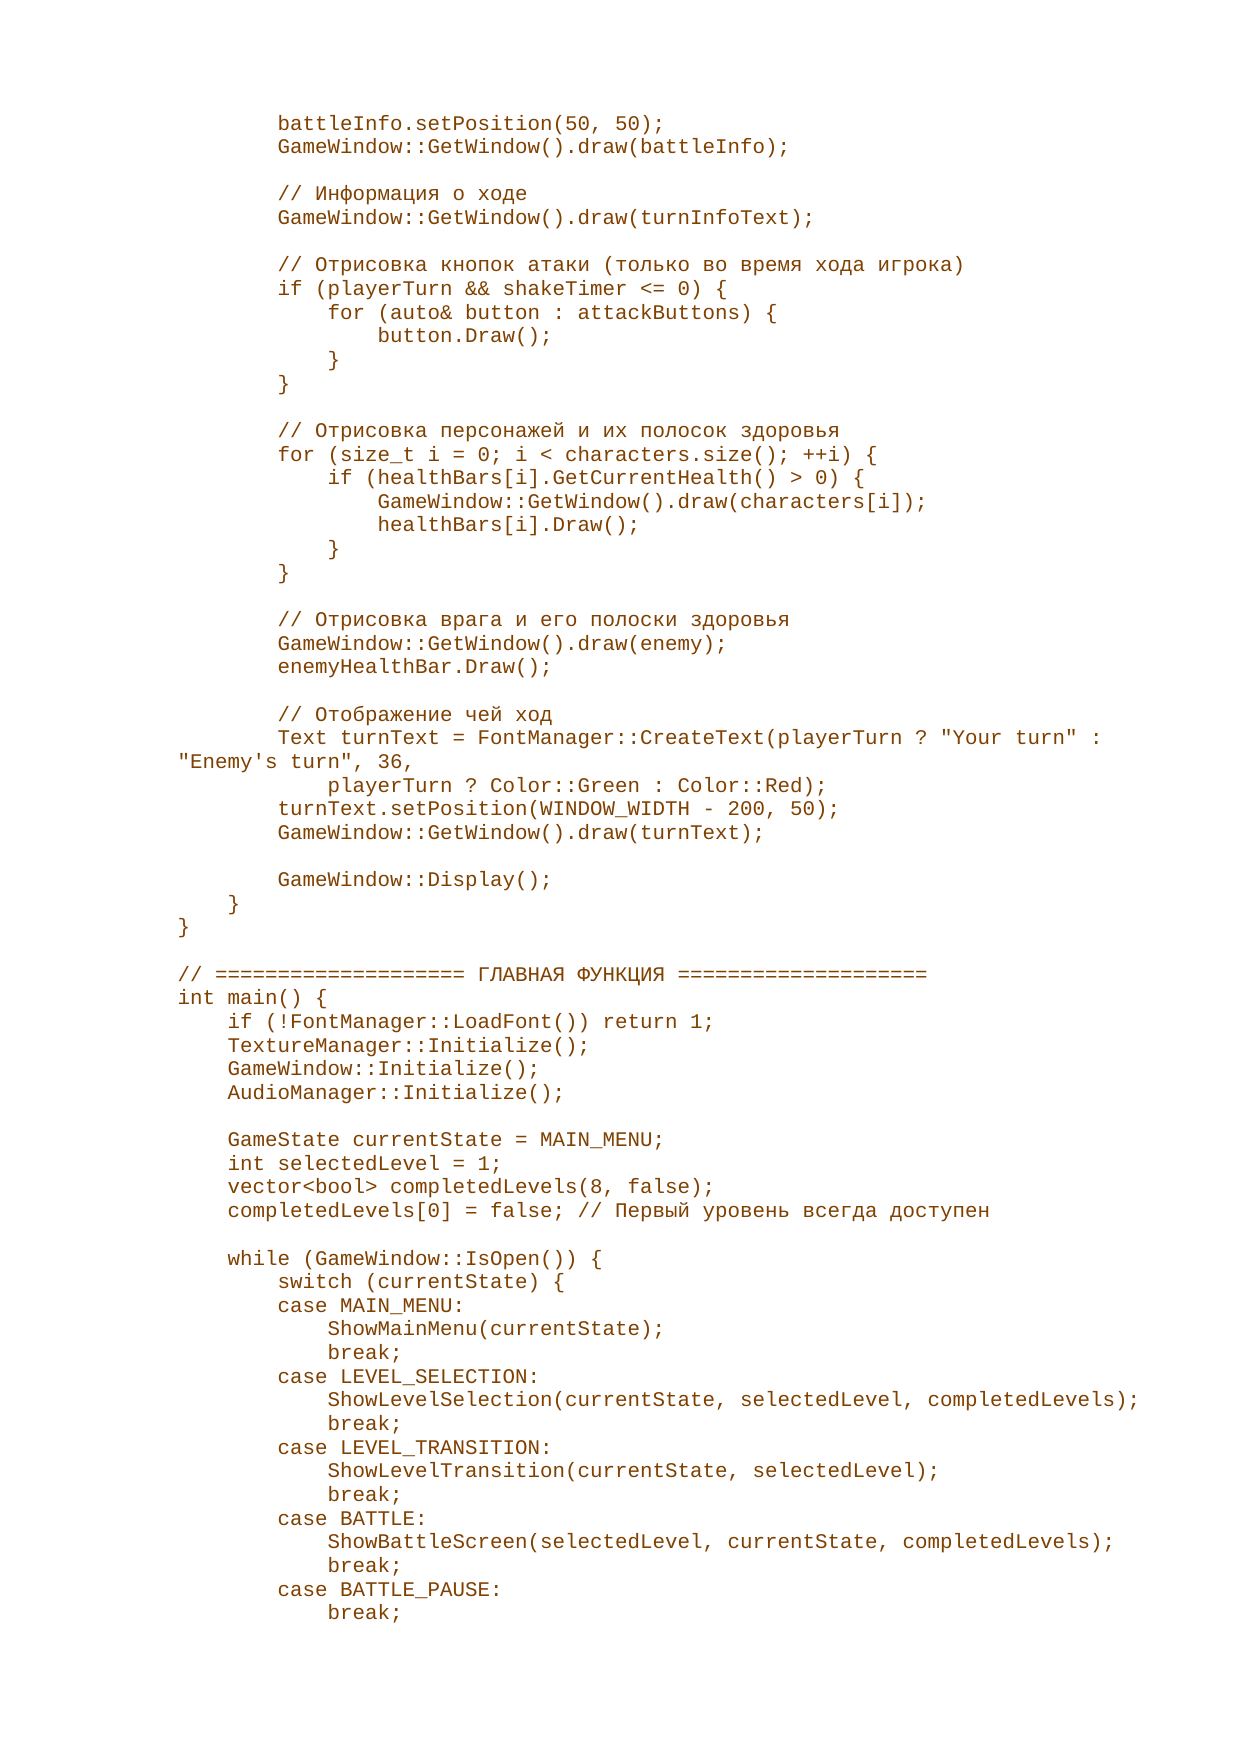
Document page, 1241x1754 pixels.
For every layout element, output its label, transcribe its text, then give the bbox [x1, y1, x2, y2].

text turnText.setPosition(WINDOW_WIDTH - 200, 50); [177, 798, 1152, 822]
text if (healthBars[i].GetCurrentHealth() > 0) { [177, 467, 1152, 491]
text // ==================== ГЛАВНАЯ ФУНКЦИЯ ==================== [177, 964, 1152, 987]
text for (auto& button : attackButtons) { [177, 302, 1152, 325]
text GameWindow::Initialize(); [177, 1058, 1152, 1082]
text // Информация о ходе [177, 183, 1152, 207]
text GameWindow::Display(); [177, 869, 1152, 893]
text } [177, 538, 1152, 562]
text GameWindow::GetWindow().draw(characters[i]); [177, 491, 1152, 514]
text Text turnText = FontManager::CreateText(playerTurn ? "Your turn" : "Enemy's turn", 36, [177, 727, 1152, 774]
text case LEVEL_TRANSITION: [177, 1437, 1152, 1460]
text ShowLevelSelection(currentState, selectedLevel, completedLevels); [177, 1389, 1152, 1413]
text case BATTLE_PAUSE: [177, 1578, 1152, 1602]
text } [177, 562, 1152, 585]
text } [177, 893, 1152, 916]
text button.Draw(); [177, 325, 1152, 349]
text } [177, 916, 1152, 940]
text // Отрисовка персонажей и их полосок здоровья [177, 420, 1152, 443]
text } [177, 349, 1152, 373]
text vector<bool> completedLevels(8, false); [177, 1177, 1152, 1200]
text GameWindow::GetWindow().draw(turnInfoText); [177, 207, 1152, 231]
text GameWindow::GetWindow().draw(enemy); [177, 633, 1152, 656]
text playerTurn ? Color::Green : Color::Red); [177, 774, 1152, 798]
text case BATTLE: [177, 1508, 1152, 1531]
text enemyHealthBar.Draw(); [177, 656, 1152, 680]
text ShowMainMenu(currentState); [177, 1318, 1152, 1342]
text break; [177, 1602, 1152, 1626]
text // Отрисовка кнопок атаки (только во время хода игрока) [177, 254, 1152, 278]
text if (playerTurn && shakeTimer <= 0) { [177, 278, 1152, 302]
text case MAIN_MENU: [177, 1295, 1152, 1318]
text int selectedLevel = 1; [177, 1153, 1152, 1177]
text healthBars[i].Draw(); [177, 514, 1152, 538]
text completedLevels[0] = false; // Первый уровень всегда доступен [177, 1200, 1152, 1224]
text GameWindow::GetWindow().draw(battleInfo); [177, 136, 1152, 160]
text break; [177, 1342, 1152, 1366]
text if (!FontManager::LoadFont()) return 1; [177, 1011, 1152, 1035]
text for (size_t i = 0; i < characters.size(); ++i) { [177, 443, 1152, 467]
text break; [177, 1484, 1152, 1508]
text ShowBattleScreen(selectedLevel, currentState, completedLevels); [177, 1531, 1152, 1555]
text switch (currentState) { [177, 1271, 1152, 1295]
text TextureManager::Initialize(); [177, 1035, 1152, 1058]
text } [177, 373, 1152, 396]
text GameState currentState = MAIN_MENU; [177, 1129, 1152, 1153]
text break; [177, 1555, 1152, 1578]
text AudioManager::Initialize(); [177, 1082, 1152, 1106]
text case LEVEL_SELECTION: [177, 1366, 1152, 1389]
text // Отрисовка врага и его полоски здоровья [177, 609, 1152, 633]
text GameWindow::GetWindow().draw(turnText); [177, 822, 1152, 846]
text battleInfo.setPosition(50, 50); [177, 112, 1152, 136]
text while (GameWindow::IsOpen()) { [177, 1247, 1152, 1271]
text int main() { [177, 987, 1152, 1011]
text break; [177, 1413, 1152, 1437]
text // Отображение чей ход [177, 704, 1152, 727]
text ShowLevelTransition(currentState, selectedLevel); [177, 1460, 1152, 1484]
